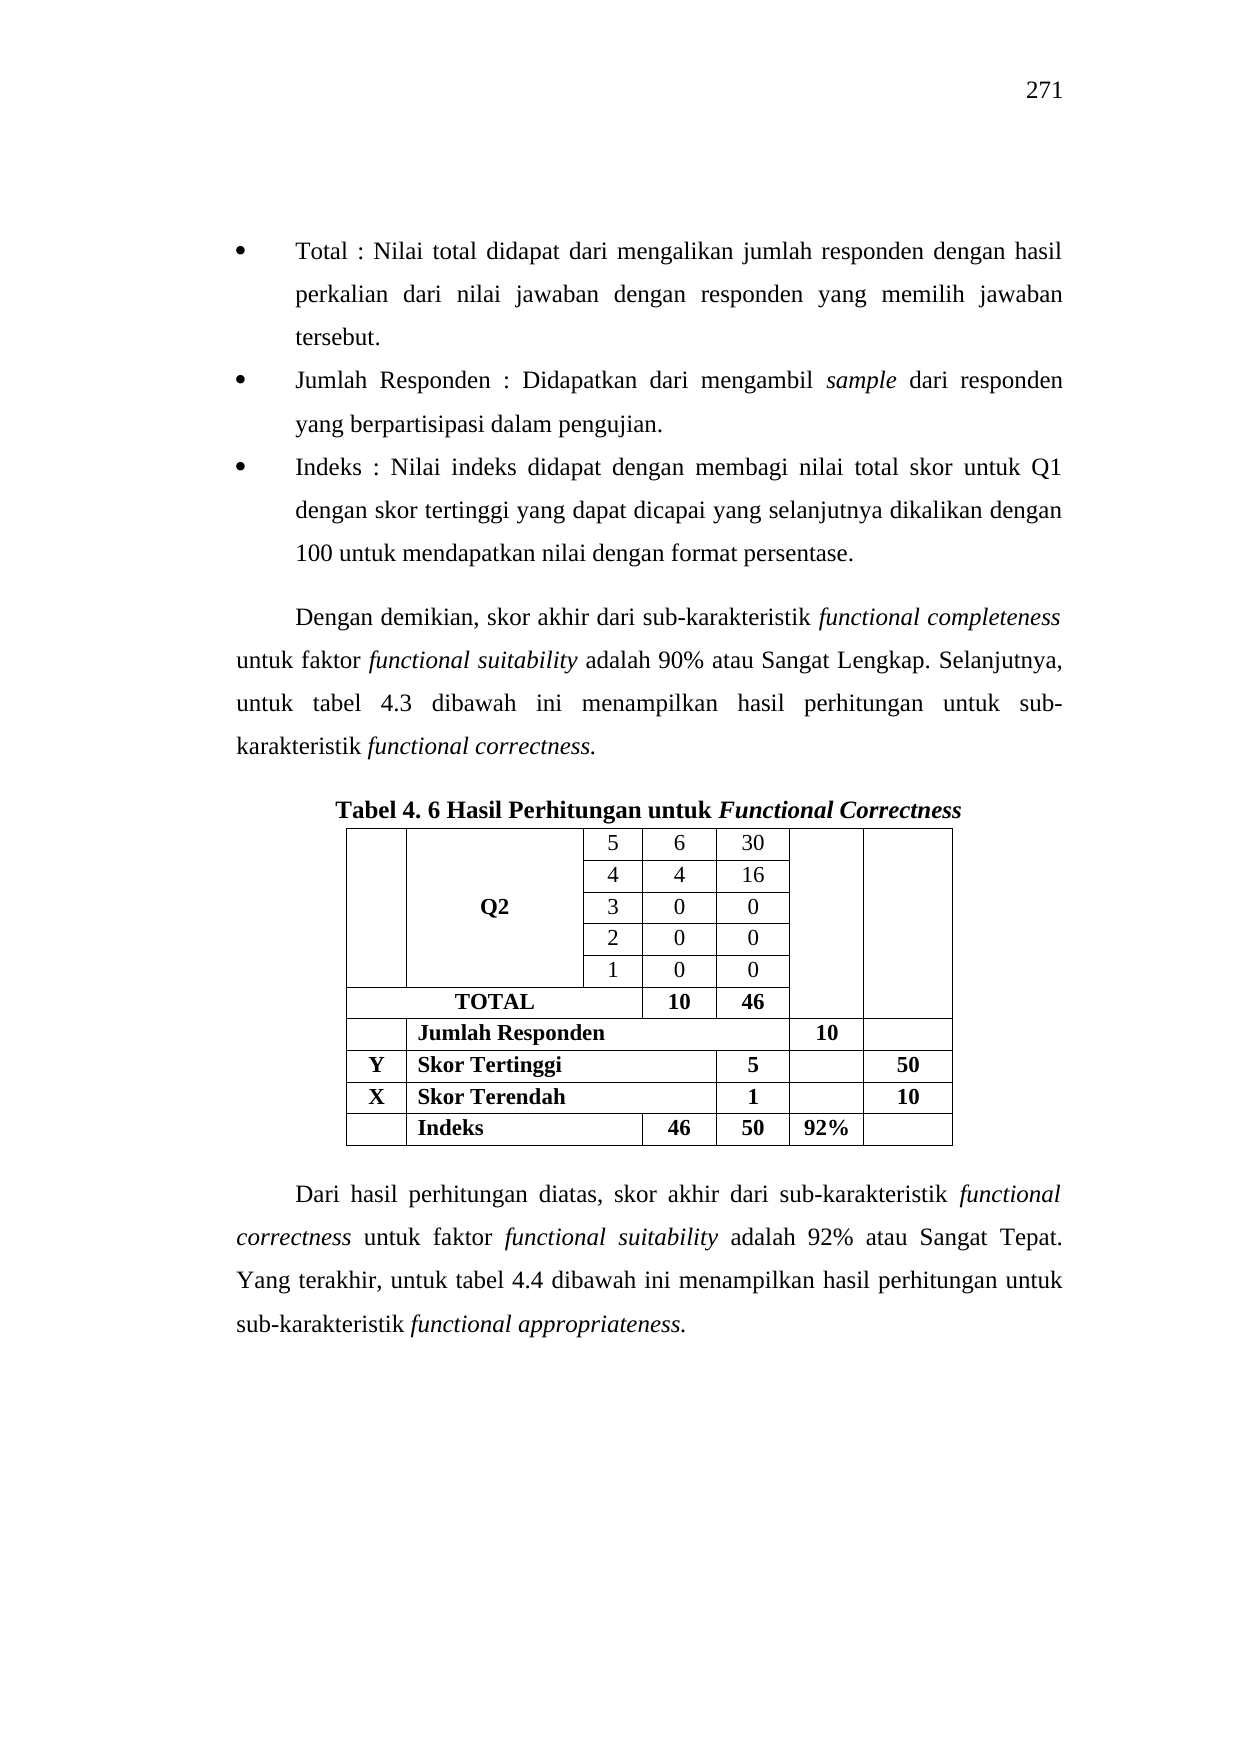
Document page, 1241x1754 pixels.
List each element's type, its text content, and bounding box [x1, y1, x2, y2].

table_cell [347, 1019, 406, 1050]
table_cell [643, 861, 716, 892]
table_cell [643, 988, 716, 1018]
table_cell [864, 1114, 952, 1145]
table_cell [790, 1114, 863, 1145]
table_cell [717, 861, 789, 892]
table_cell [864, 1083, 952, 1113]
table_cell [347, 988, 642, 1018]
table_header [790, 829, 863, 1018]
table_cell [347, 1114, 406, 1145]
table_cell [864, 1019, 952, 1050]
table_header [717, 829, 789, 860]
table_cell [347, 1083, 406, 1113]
list Total : Nilai total didapat dari mengalikan jumlah responden dengan hasil perkalian dari nilai jawaban dengan responden yang memilih jawaban tersebut. [236, 236, 1063, 351]
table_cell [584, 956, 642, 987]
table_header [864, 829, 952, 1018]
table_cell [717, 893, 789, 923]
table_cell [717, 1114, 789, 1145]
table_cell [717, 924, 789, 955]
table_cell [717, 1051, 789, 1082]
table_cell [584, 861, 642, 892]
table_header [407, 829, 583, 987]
text Tabel 4. Hasil Perhitungan untuk Functional Correctness [236, 795, 1063, 824]
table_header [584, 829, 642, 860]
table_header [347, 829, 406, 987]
list Indeks : Nilai indeks didapat dengan membagi nilai total skor untuk Q1 dengan skor tertinggi yang dapat dicapai yang selanjutnya dikalikan dengan 100 untuk mendapatkan nilai dengan format persentase. [236, 452, 1063, 567]
text Dari hasil perhitungan diatas, skor akhir dari sub-karakteristik functional correctness untuk faktor functional suitability adalah 92% atau Sangat Tepat. Yang terakhir, untuk tabel 4.4 dibawah ini menampilkan hasil perhitungan untuk sub-karakteristik functional appropriateness. [236, 1179, 1063, 1337]
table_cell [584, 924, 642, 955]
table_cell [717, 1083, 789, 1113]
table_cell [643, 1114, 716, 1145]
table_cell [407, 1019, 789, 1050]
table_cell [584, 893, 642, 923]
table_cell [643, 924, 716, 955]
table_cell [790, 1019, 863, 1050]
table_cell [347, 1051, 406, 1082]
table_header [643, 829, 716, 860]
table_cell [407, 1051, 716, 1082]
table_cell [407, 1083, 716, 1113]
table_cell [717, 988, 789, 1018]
list Jumlah Responden : Didapatkan dari mengambil sample dari responden yang berpartisipasi dalam pengujian. [236, 366, 1063, 437]
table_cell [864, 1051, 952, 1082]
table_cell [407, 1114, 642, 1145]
text Dengan demikian, skor akhir dari sub-karakteristik functional completeness untuk faktor functional suitability adalah 90% atau Sangat Lengkap. Selanjutnya, untuk tabel 4.3 dibawah ini menampilkan hasil perhitungan untuk sub-karakteristik functional correctness. [236, 602, 1063, 760]
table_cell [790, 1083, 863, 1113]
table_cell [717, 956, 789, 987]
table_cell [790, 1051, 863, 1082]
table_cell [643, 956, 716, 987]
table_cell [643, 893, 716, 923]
